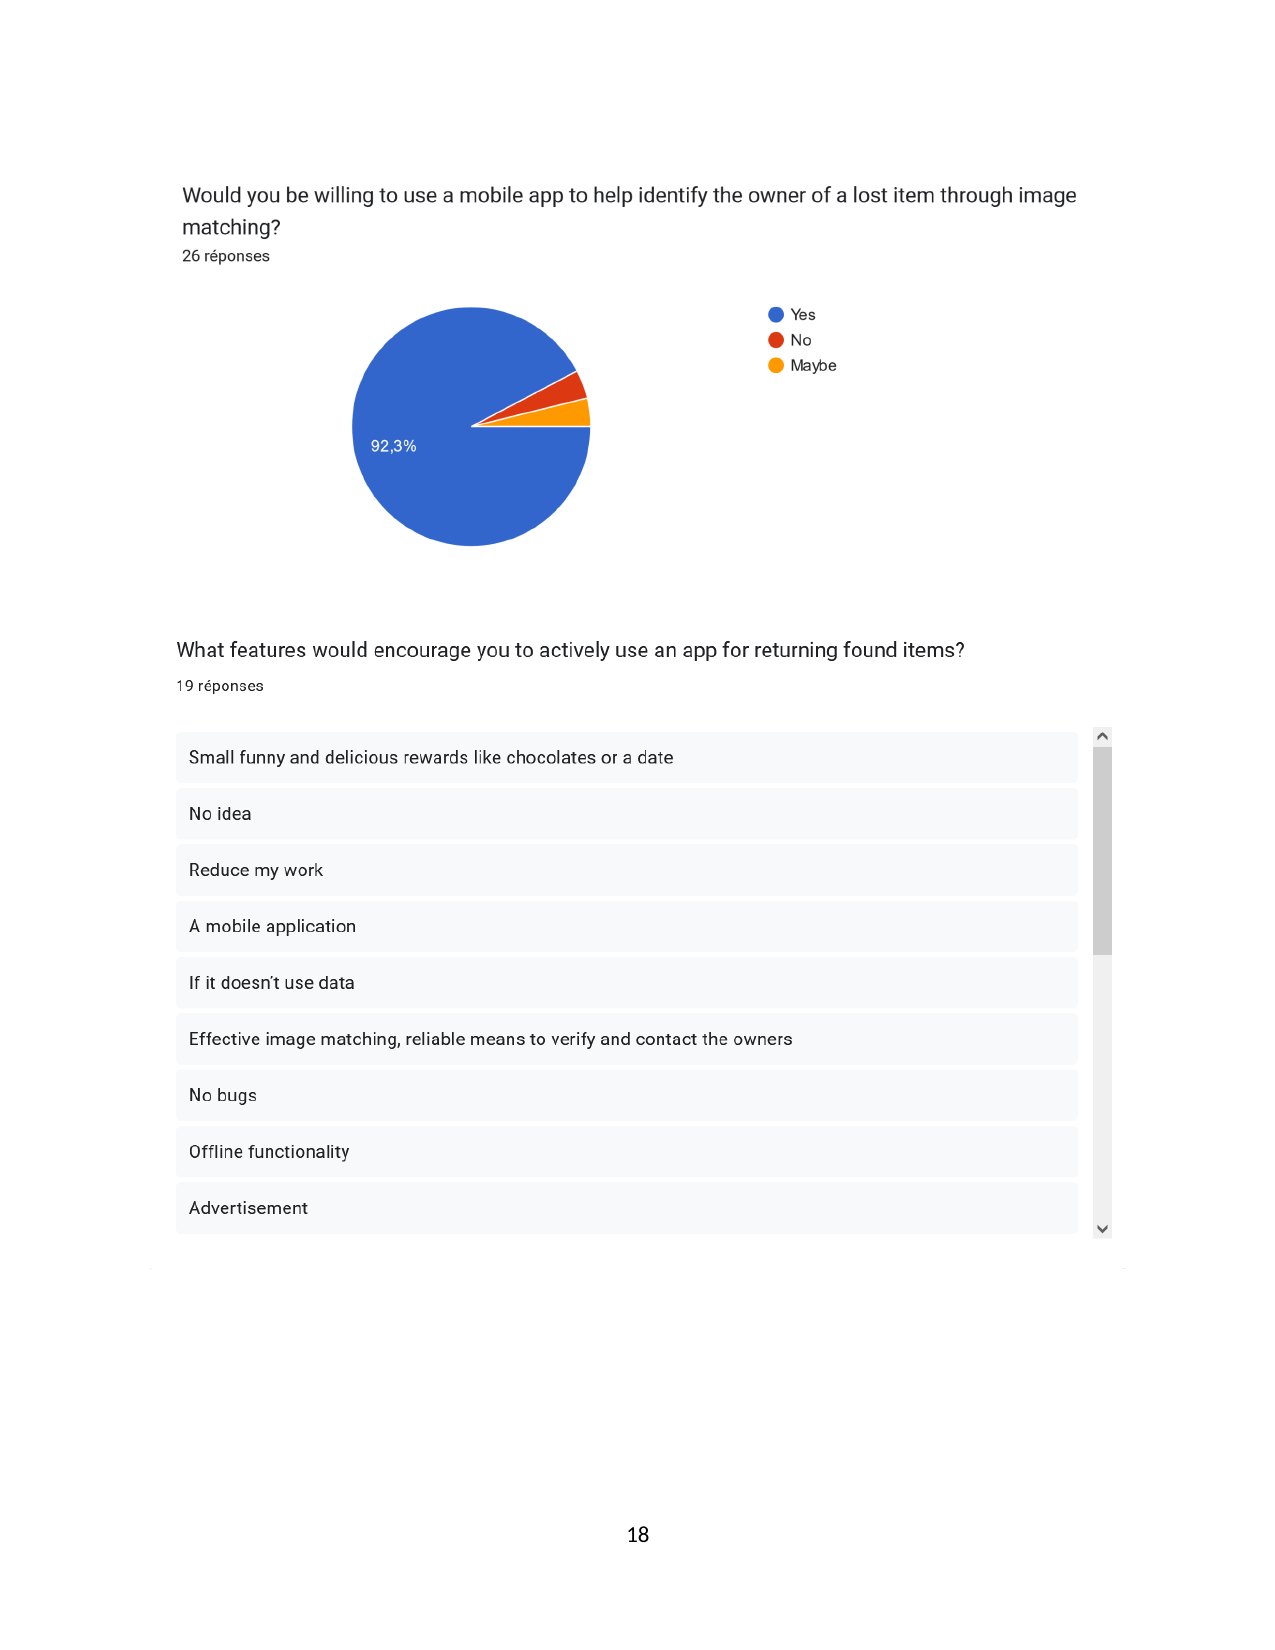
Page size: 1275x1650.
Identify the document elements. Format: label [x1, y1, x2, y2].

picture [150, 150, 1126, 592]
picture [150, 610, 1126, 1269]
